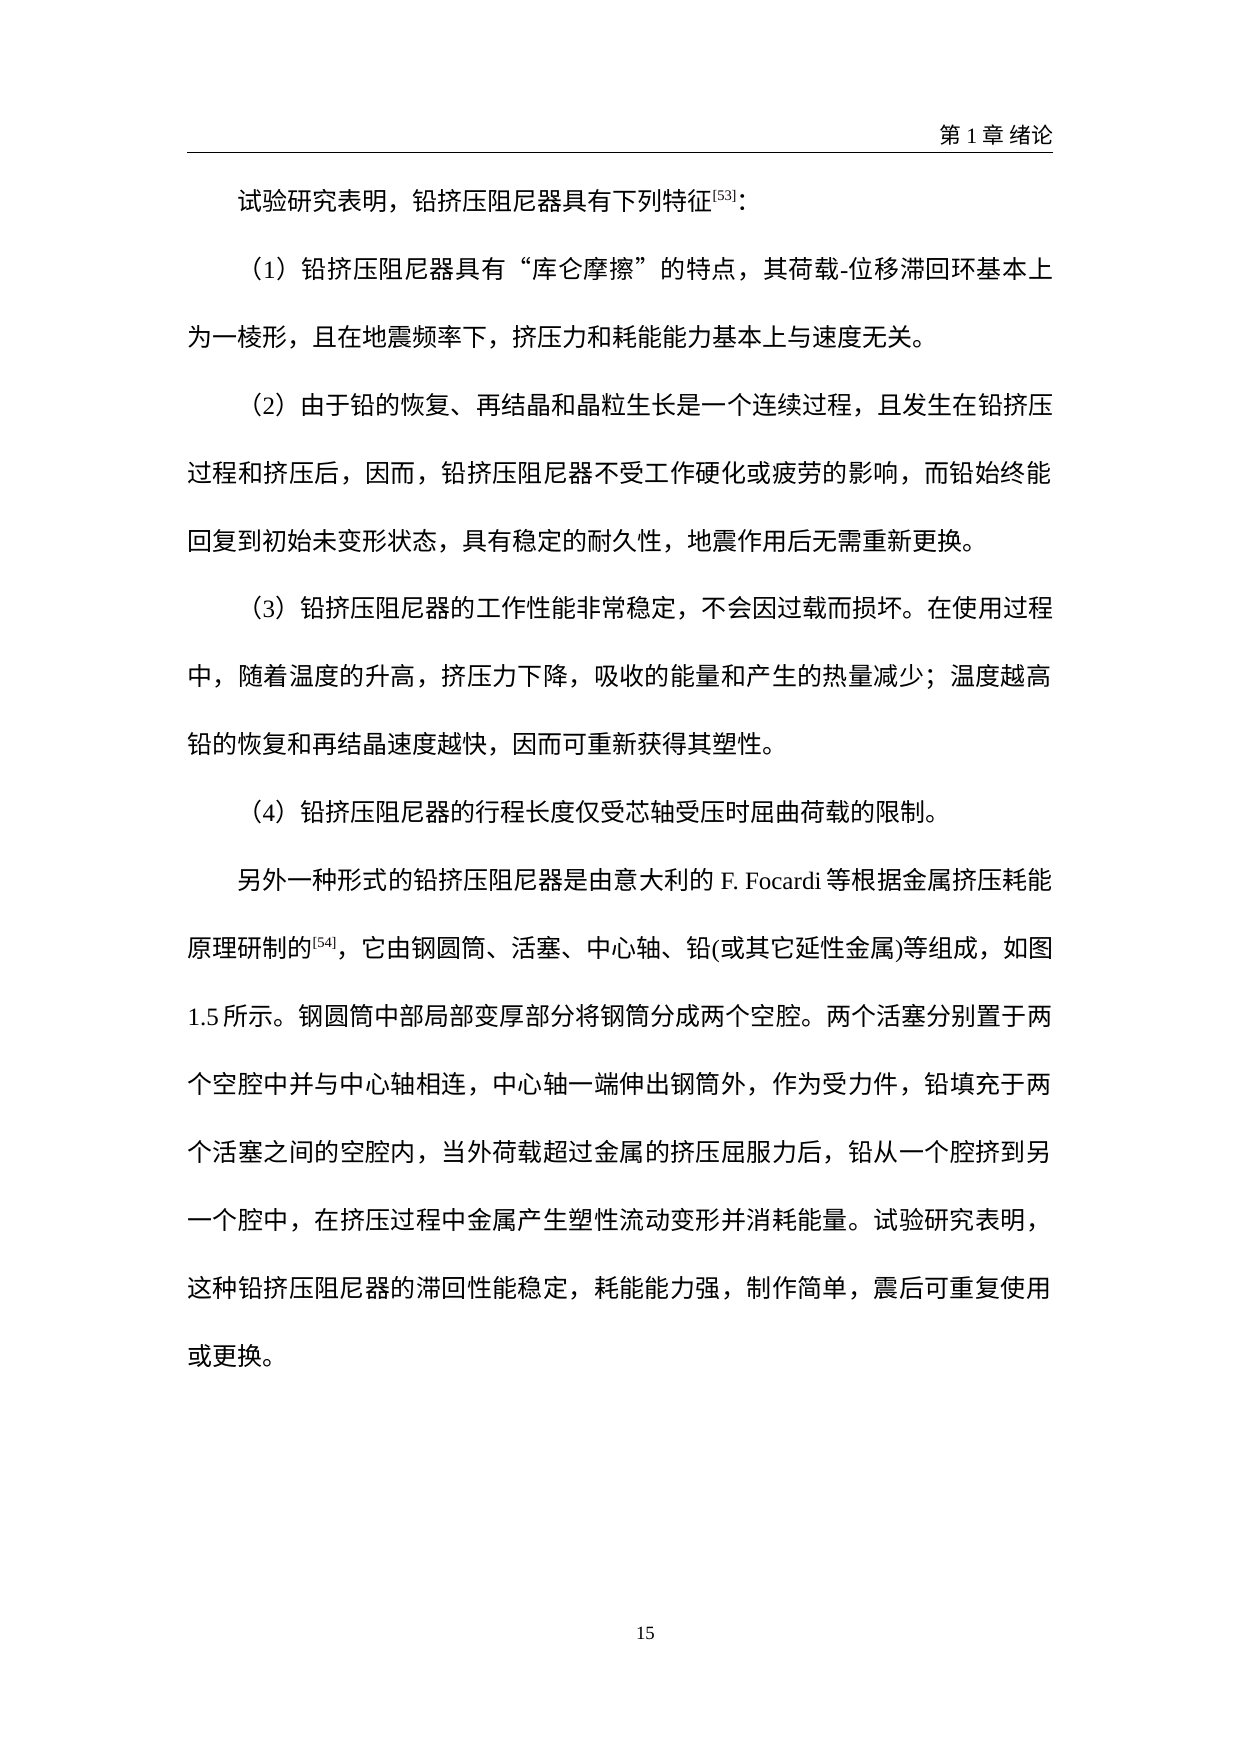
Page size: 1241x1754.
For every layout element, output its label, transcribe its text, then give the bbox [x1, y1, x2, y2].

text （3）铅挤压阻尼器的工作性能非常稳定，不会因过载而损坏。在使用过程中，随着温度的升高，挤压力下降，吸收的能量和产生的热量减少；温度越高，铅的恢复和再结晶速度越快，因而可重新获得其塑性。 [187, 573, 1053, 777]
text 另外一种形式的铅挤压阻尼器是由意大利的F. Focardi等根据金属挤压耗能原理研制的[54]，它由钢圆筒、活塞、中心轴、铅(或其它延性金属)等组成，如图 1.5所示。钢圆筒中部局部变厚部分将钢筒分成两个空腔。两个活塞分别置于两个空腔中并与中心轴相连，中心轴一端伸出钢筒外，作为受力件，铅填充于两个活塞之间的空腔内，当外荷载超过金属的挤压屈服力后，铅从一个腔挤到另一个腔中，在挤压过程中金属产生塑性流动变形并消耗能量。试验研究表明，这种铅挤压阻尼器的滞回性能稳定，耗能能力强，制作简单，震后可重复使用或更换。 [187, 845, 1053, 1388]
text （4）铅挤压阻尼器的行程长度仅受芯轴受压时屈曲荷载的限制。 [187, 777, 1053, 845]
text （1）铅挤压阻尼器具有“库仑摩擦”的特点，其荷载-位移滞回环基本上为一棱形，且在地震频率下，挤压力和耗能能力基本上与速度无关。 [187, 233, 1053, 369]
text （2）由于铅的恢复、再结晶和晶粒生长是一个连续过程，且发生在铅挤压过程和挤压后，因而，铅挤压阻尼器不受工作硬化或疲劳的影响，而铅始终能回复到初始未变形状态，具有稳定的耐久性，地震作用后无需重新更换。 [187, 369, 1053, 573]
text 试验研究表明，铅挤压阻尼器具有下列特征[53]： [187, 166, 1053, 233]
